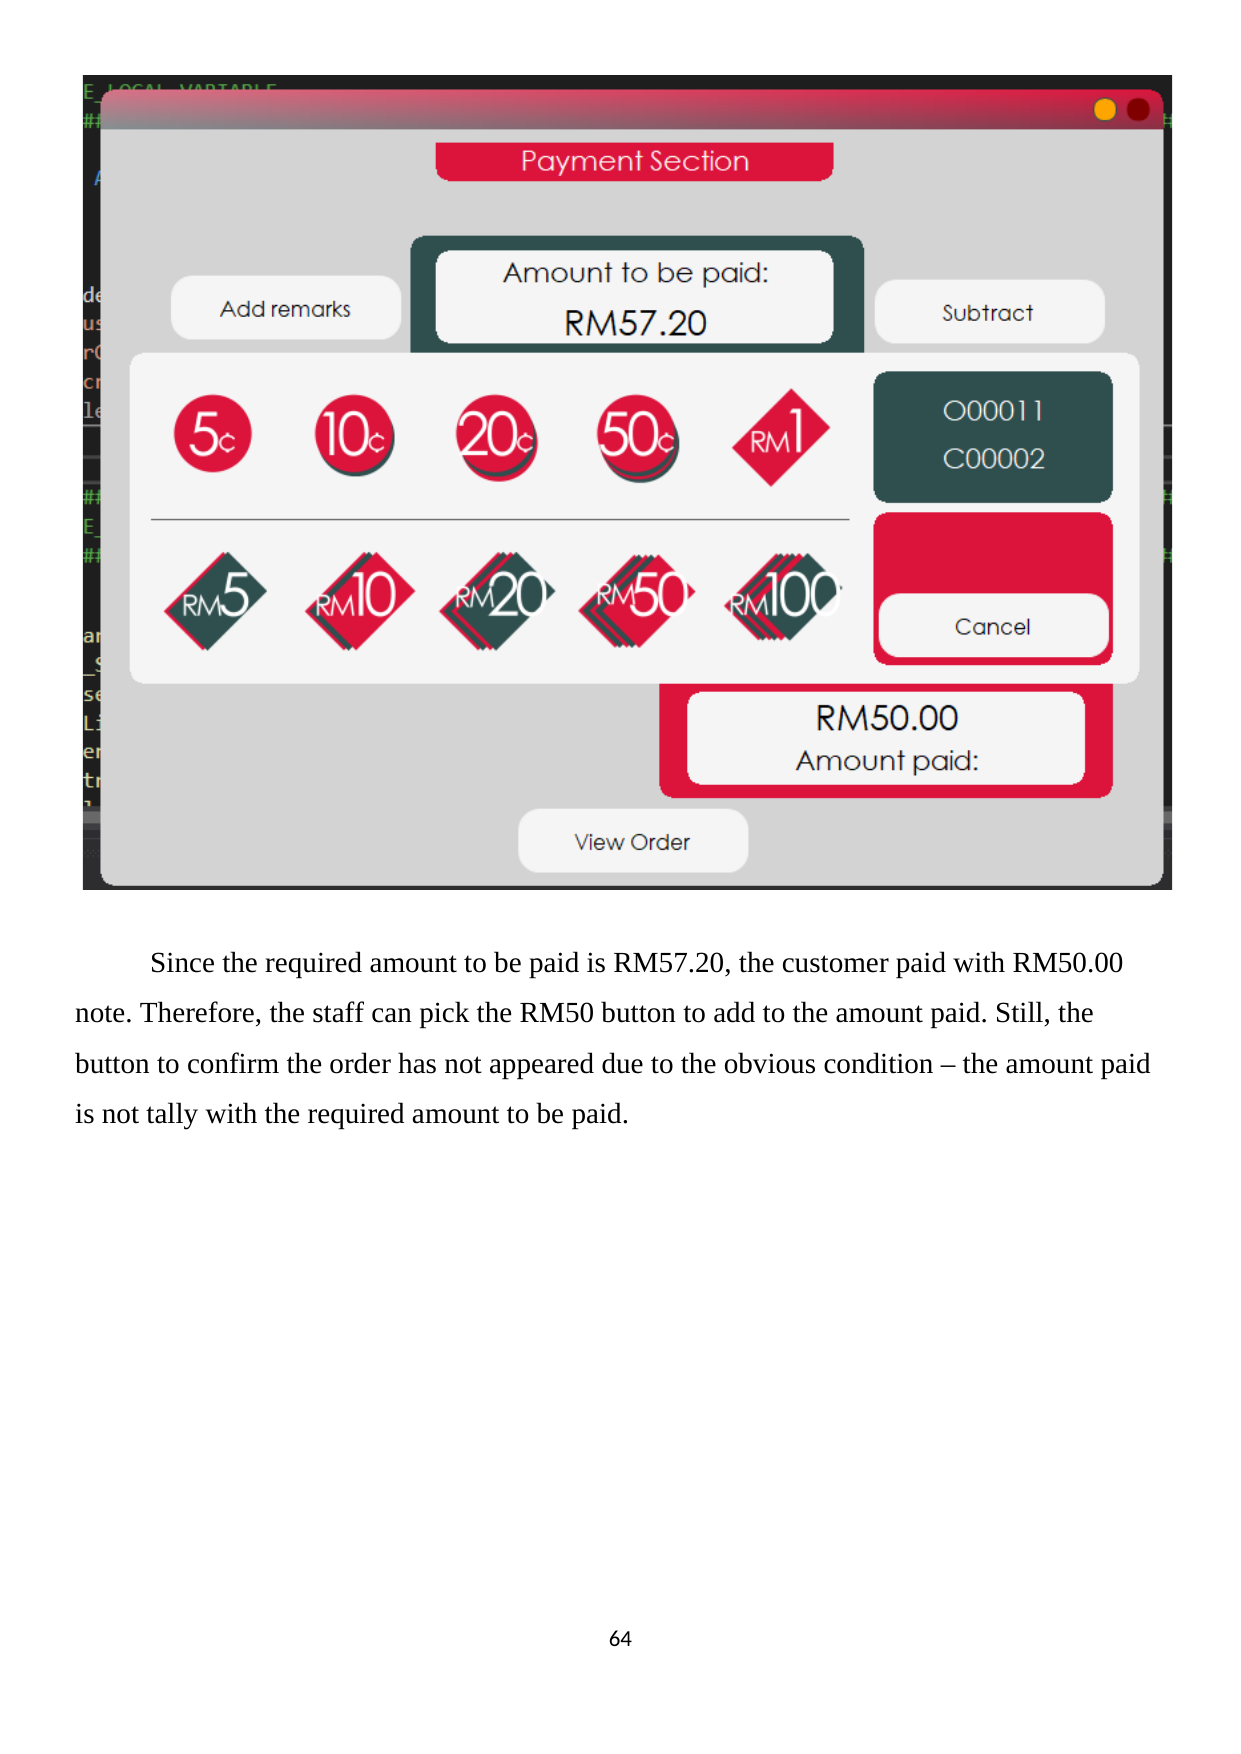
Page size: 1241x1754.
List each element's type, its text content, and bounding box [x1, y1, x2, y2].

picture [82, 75, 1173, 890]
text Since the required amount to be paid is RM57.20, the customer paid with RM50.00 note. Therefore, the staff can pick the RM50 button to add to the amount paid. Still, the button to confirm the order has not appeared due to the obvious condition – the amount paid is not tally with the required amount to be paid. [75, 945, 1165, 1130]
